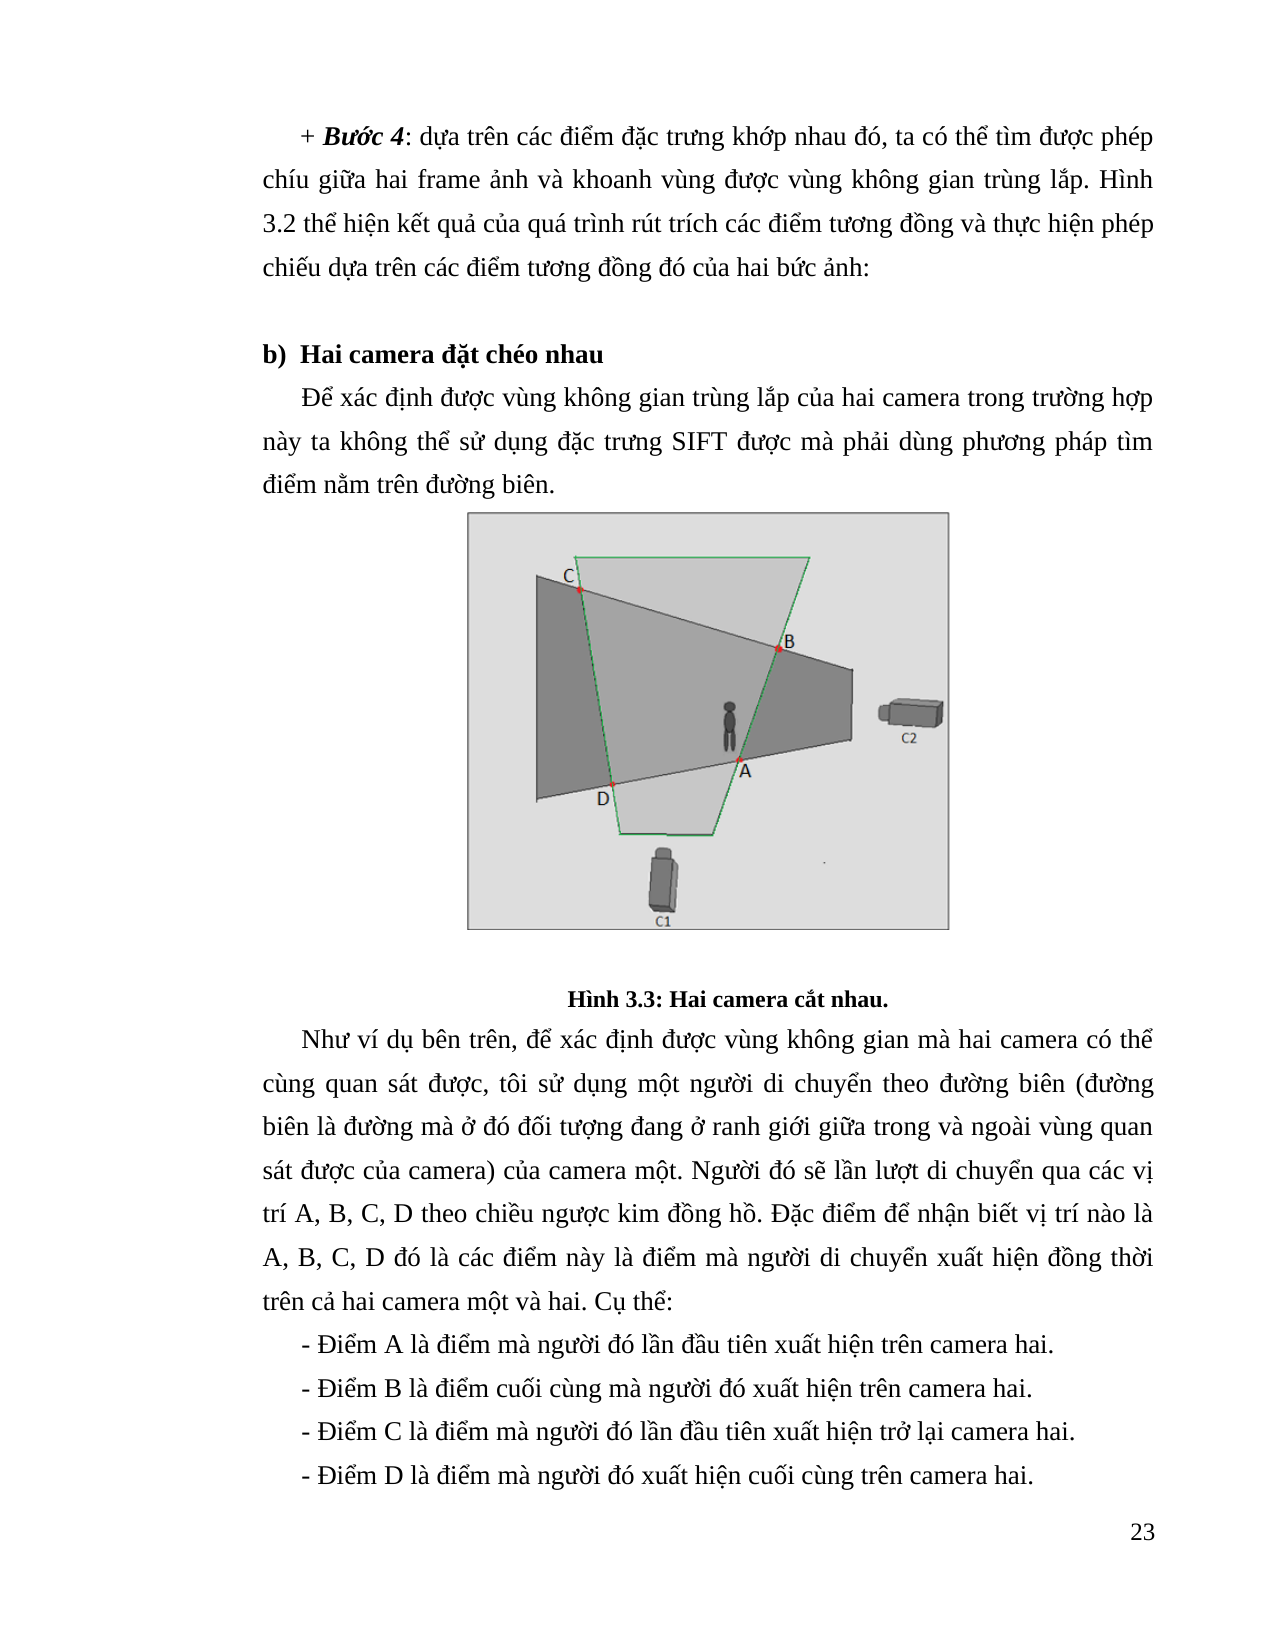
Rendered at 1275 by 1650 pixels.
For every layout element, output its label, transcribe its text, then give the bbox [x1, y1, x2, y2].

list + Bước 4: dựa trên các điểm đặc trưng khớp nhau đó, ta có thể tìm được phép chíu giữa hai frame ảnh và khoanh vùng được vùng không gian trùng lắp. Hình 3.2 thể hiện kết quả của quá trình rút trích các điểm tương đồng và thực hiện phép chiếu dựa trên các điểm tương đồng đó của hai bức ảnh: [262, 120, 1155, 282]
list Hai camera đặt chéo nhau [262, 338, 1155, 369]
list - Điểm B là điểm cuối cùng mà người đó xuất hiện trên camera hai. [262, 1372, 1155, 1403]
list - Điểm D là điểm mà người đó xuất hiện cuối cùng trên camera hai. [262, 1459, 1155, 1490]
list Để xác định được vùng không gian trùng lắp của hai camera trong trường hợp này ta không thể sử dụng đặc trưng SIFT được mà phải dùng phương pháp tìm điểm nằm trên đường biên. [262, 381, 1155, 499]
list Hình 3.3: Hai camera cắt nhau. [262, 985, 1155, 1012]
list Như ví dụ bên trên, để xác định được vùng không gian mà hai camera có thể cùng quan sát được, tôi sử dụng một người di chuyển theo đường biên (đường biên là đường mà ở đó đối tượng đang ở ranh giới giữa trong và ngoài vùng quan sát được của camera) của camera một. Người đó sẽ lần lượt di chuyển qua các vị trí A, B, C, D theo chiều ngược kim đồng hồ. Đặc điểm để nhận biết vị trí nào là A, B, C, D đó là các điểm này là điểm mà người di chuyển xuất hiện đồng thời trên cả hai camera một và hai. Cụ thể: [262, 1023, 1155, 1316]
list - Điểm A là điểm mà người đó lần đầu tiên xuất hiện trên camera hai. [262, 1328, 1155, 1359]
list - Điểm C là điểm mà người đó lần đầu tiên xuất hiện trở lại camera hai. [262, 1415, 1155, 1446]
picture [466, 511, 951, 930]
